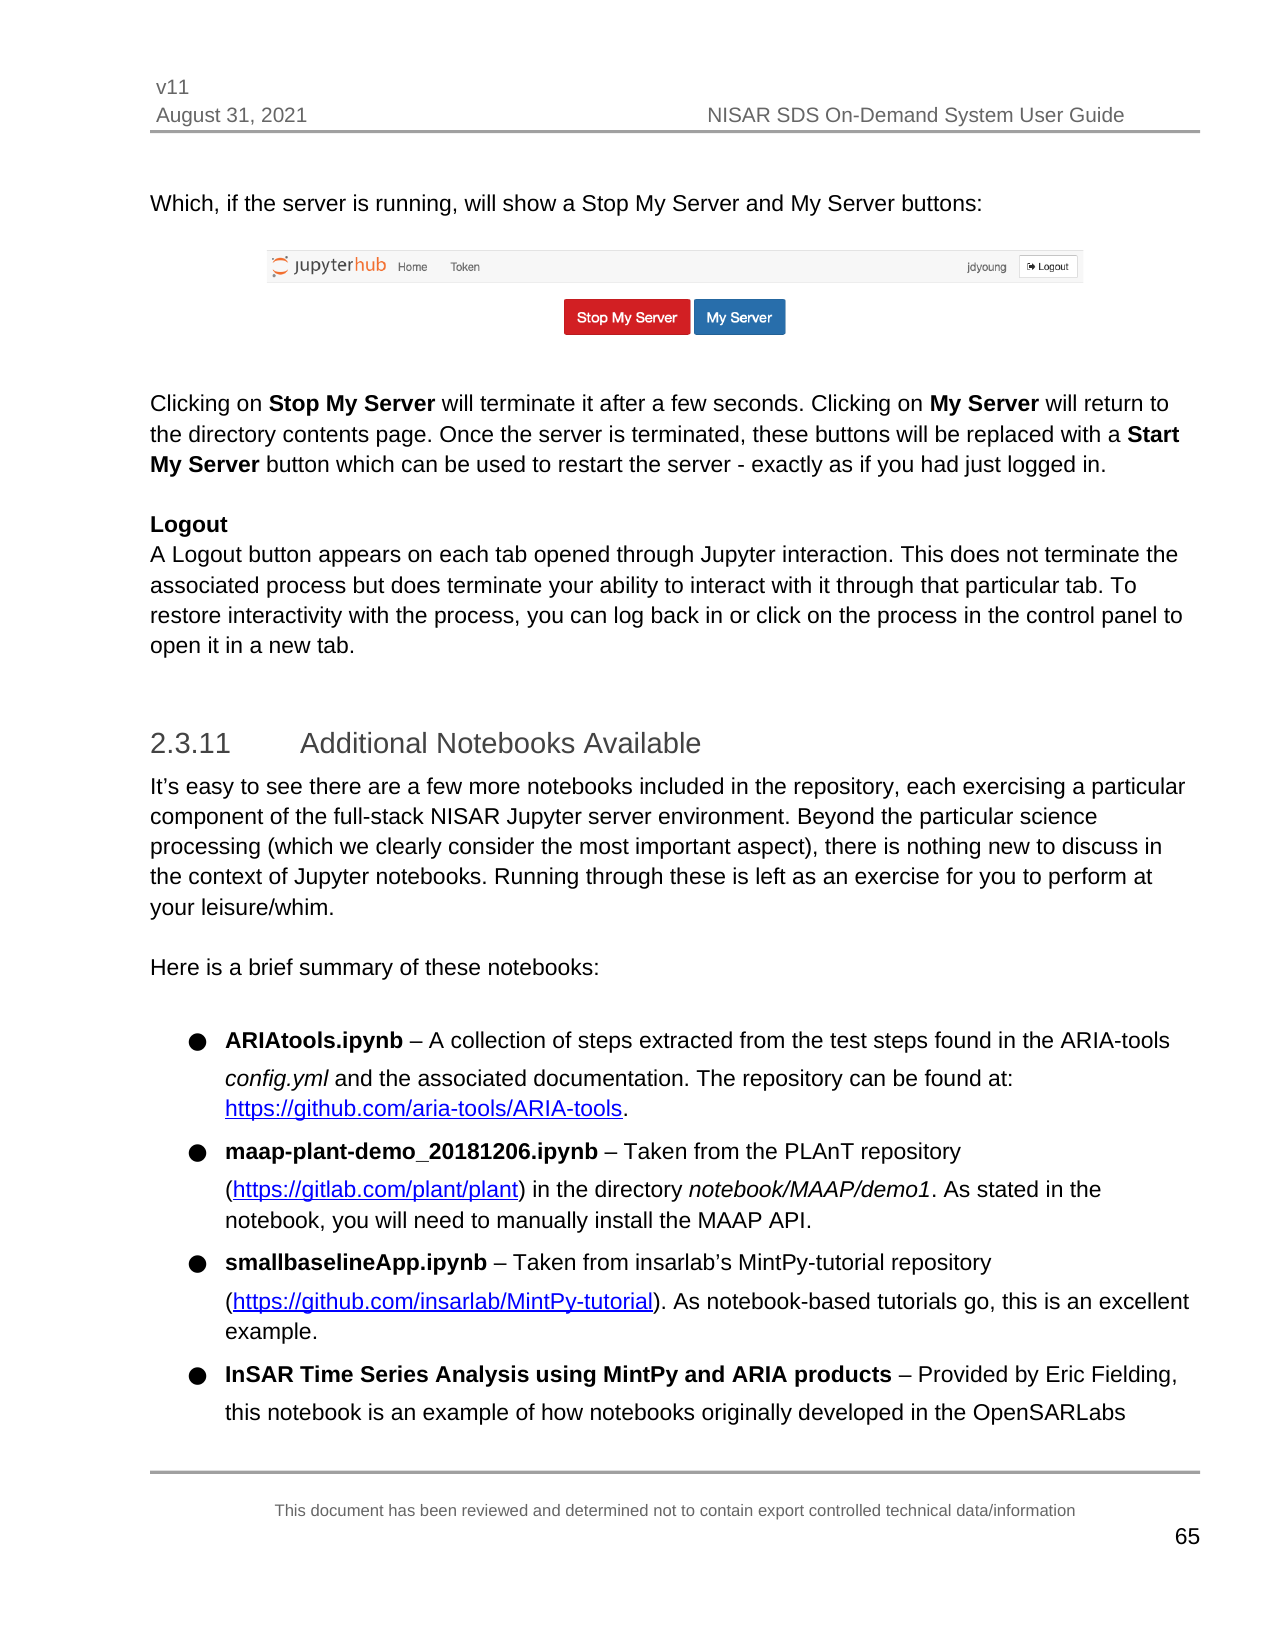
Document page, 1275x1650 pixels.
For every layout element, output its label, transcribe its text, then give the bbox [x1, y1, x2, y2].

text Logout [150, 511, 1200, 538]
text It’s easy to see there are a few more notebooks included in the repository, each exercising a particular component of the full-stack NISAR Jupyter server environment. Beyond the particular science processing (which we clearly consider the most important aspect), there is nothing new to discuss in the context of Jupyter notebooks. Running through these is left as an exercise for you to perform at your leisure/whim. [150, 773, 1200, 920]
list smallbaselineApp.ipynb – Taken from insarlab’s MintPy-tutorial repository (https://github.com/insarlab/MintPy-tutorial). As notebook-based tutorials go, this is an excellent example. [187, 1237, 1200, 1344]
subtitle Additional Notebooks Available [150, 726, 1200, 759]
list maap-plant-demo_20181206.ipynb – Taken from the PLAnT repository (https://gitlab.com/plant/plant) in the directory notebook/MAAP/demo1. As stated in the notebook, you will need to manually install the MAAP API. [187, 1126, 1200, 1233]
picture [266, 250, 1084, 357]
list ARIAtools.ipynb – A collection of steps extracted from the test steps found in the ARIA-tools config.yml and the associated documentation. The repository can be found at: https://github.com/aria-tools/ARIA-tools. [187, 1014, 1200, 1122]
text A Logout button appears on each tab opened through Jupyter interaction. This does not terminate the associated process but does terminate your ability to interact with it through that particular tab. To restore interactivity with the process, you can log back in or click on the process in the control panel to open it in a new tab. [150, 541, 1200, 658]
text Here is a brief summary of these notebooks: [150, 954, 1200, 980]
text Which, if the server is running, will show a Stop My Server and My Server buttons: [150, 190, 1200, 217]
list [187, 1348, 1200, 1425]
text Clicking on Stop My Server will terminate it after a few seconds. Clicking on My Server will return to the directory contents page. Once the server is terminated, these buttons will be replaced with a Start My Server button which can be used to restart the server - exactly as if you had just logged in. [150, 390, 1200, 477]
